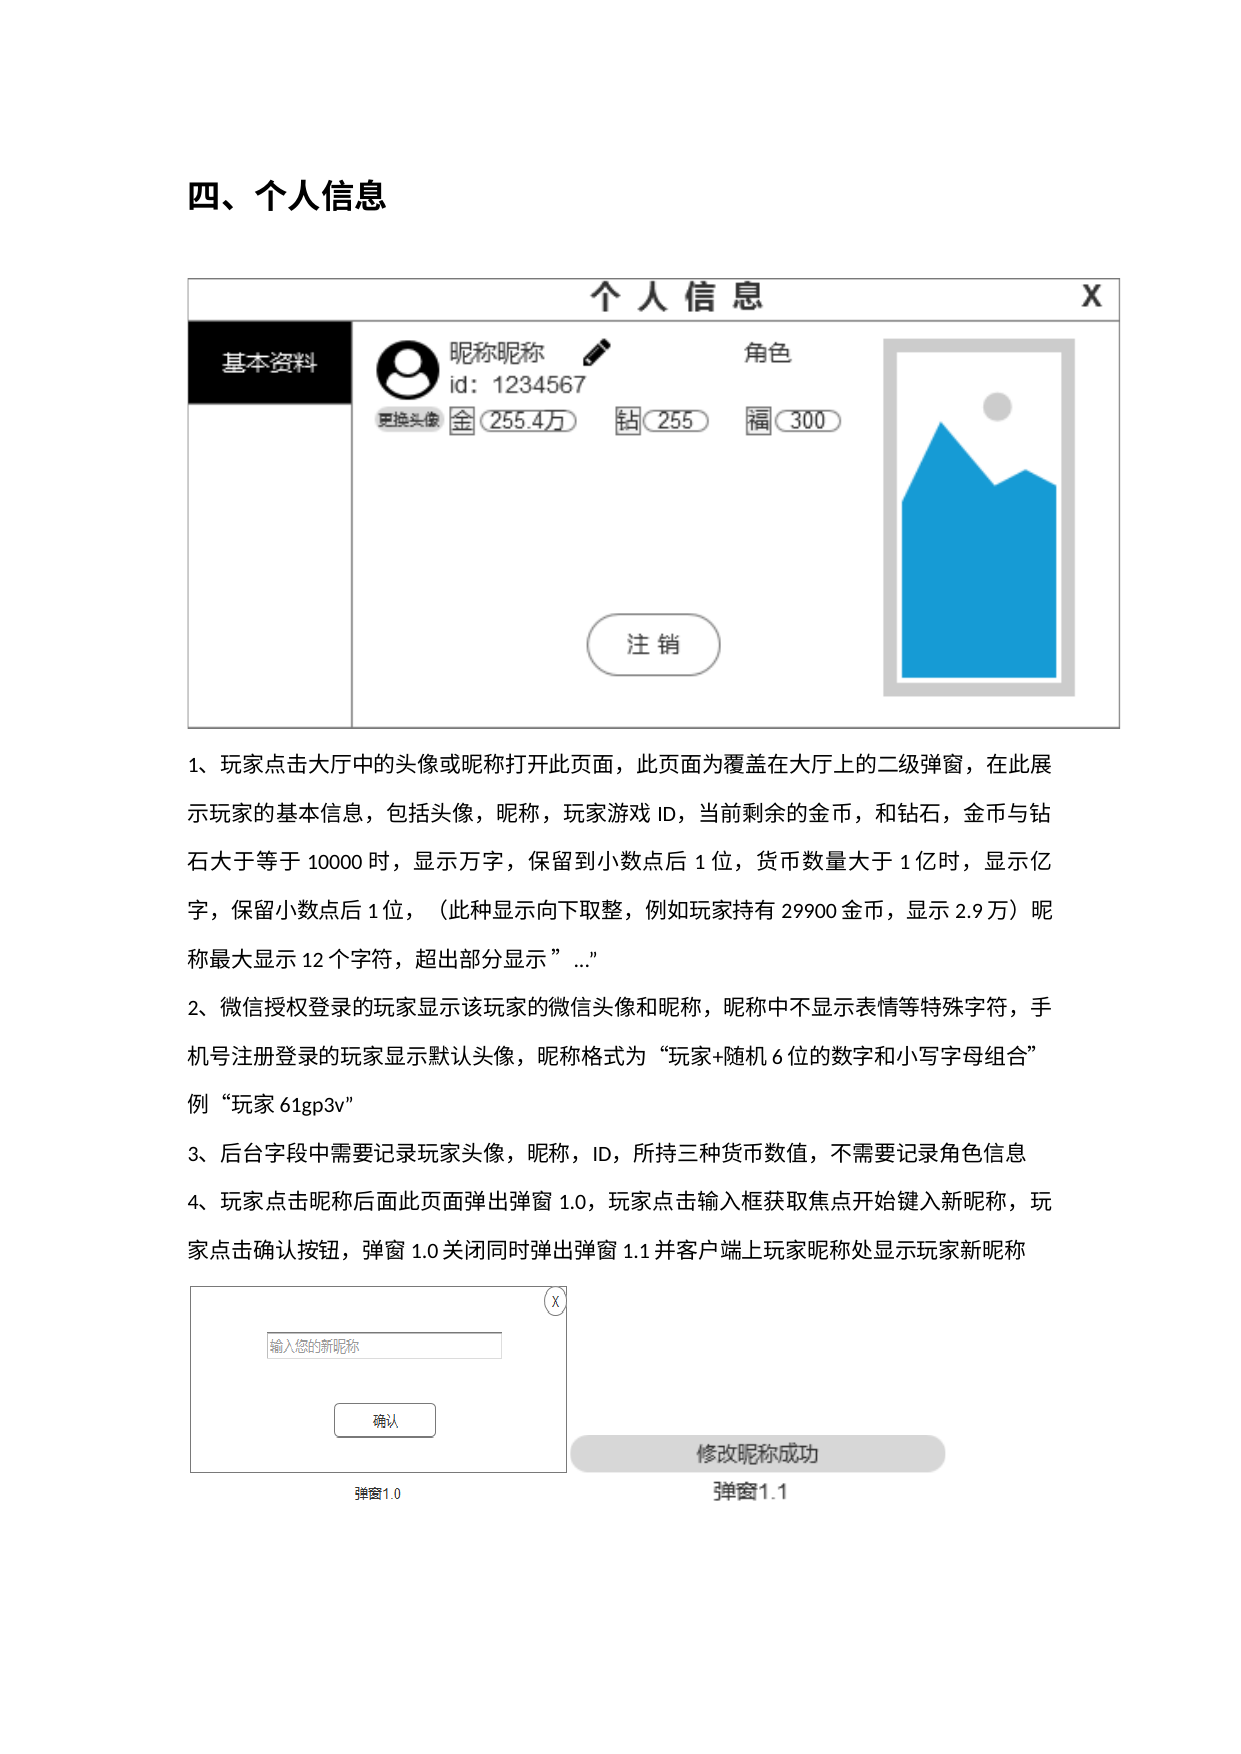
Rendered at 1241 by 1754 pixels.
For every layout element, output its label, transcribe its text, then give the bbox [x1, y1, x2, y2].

list 玩家点击大厅中的头像或昵称打开此页面，此页面为覆盖在大厅上的二级弹窗，在此展示玩家的基本信息，包括头像，昵称，玩家游戏ID，当前剩余的金币，和钻石，金币与钻石大于等于10000时，显示万字，保留到小数点后1位，货币数量大于1亿时，显示亿字，保留小数点后1位，（此种显示向下取整，例如玩家持有29900金币，显示2.9万）昵称最大显示12个字符，超出部分显示 ”...” [187, 746, 1053, 974]
list 玩家点击昵称后面此页面弹出弹窗1.0，玩家点击输入框获取焦点开始键入新昵称，玩家点击确认按钮，弹窗1.0关闭同时弹出弹窗1.1并客户端上玩家昵称处显示玩家新昵称 [187, 1183, 1053, 1265]
list 微信授权登录的玩家显示该玩家的微信头像和昵称，昵称中不显示表情等特殊字符，手机号注册登录的玩家显示默认头像，昵称格式为“玩家+随机6位的数字和小写字母组合” [187, 990, 1053, 1071]
list 后台字段中需要记录玩家头像，昵称，ID，所持三种货币数值，不需要记录角色信息 [187, 1135, 1053, 1168]
picture [187, 278, 1121, 729]
subtitle 四、个人信息 [187, 162, 1053, 227]
picture [187, 1284, 946, 1504]
list 例“玩家61gp3v” [187, 1087, 1053, 1119]
